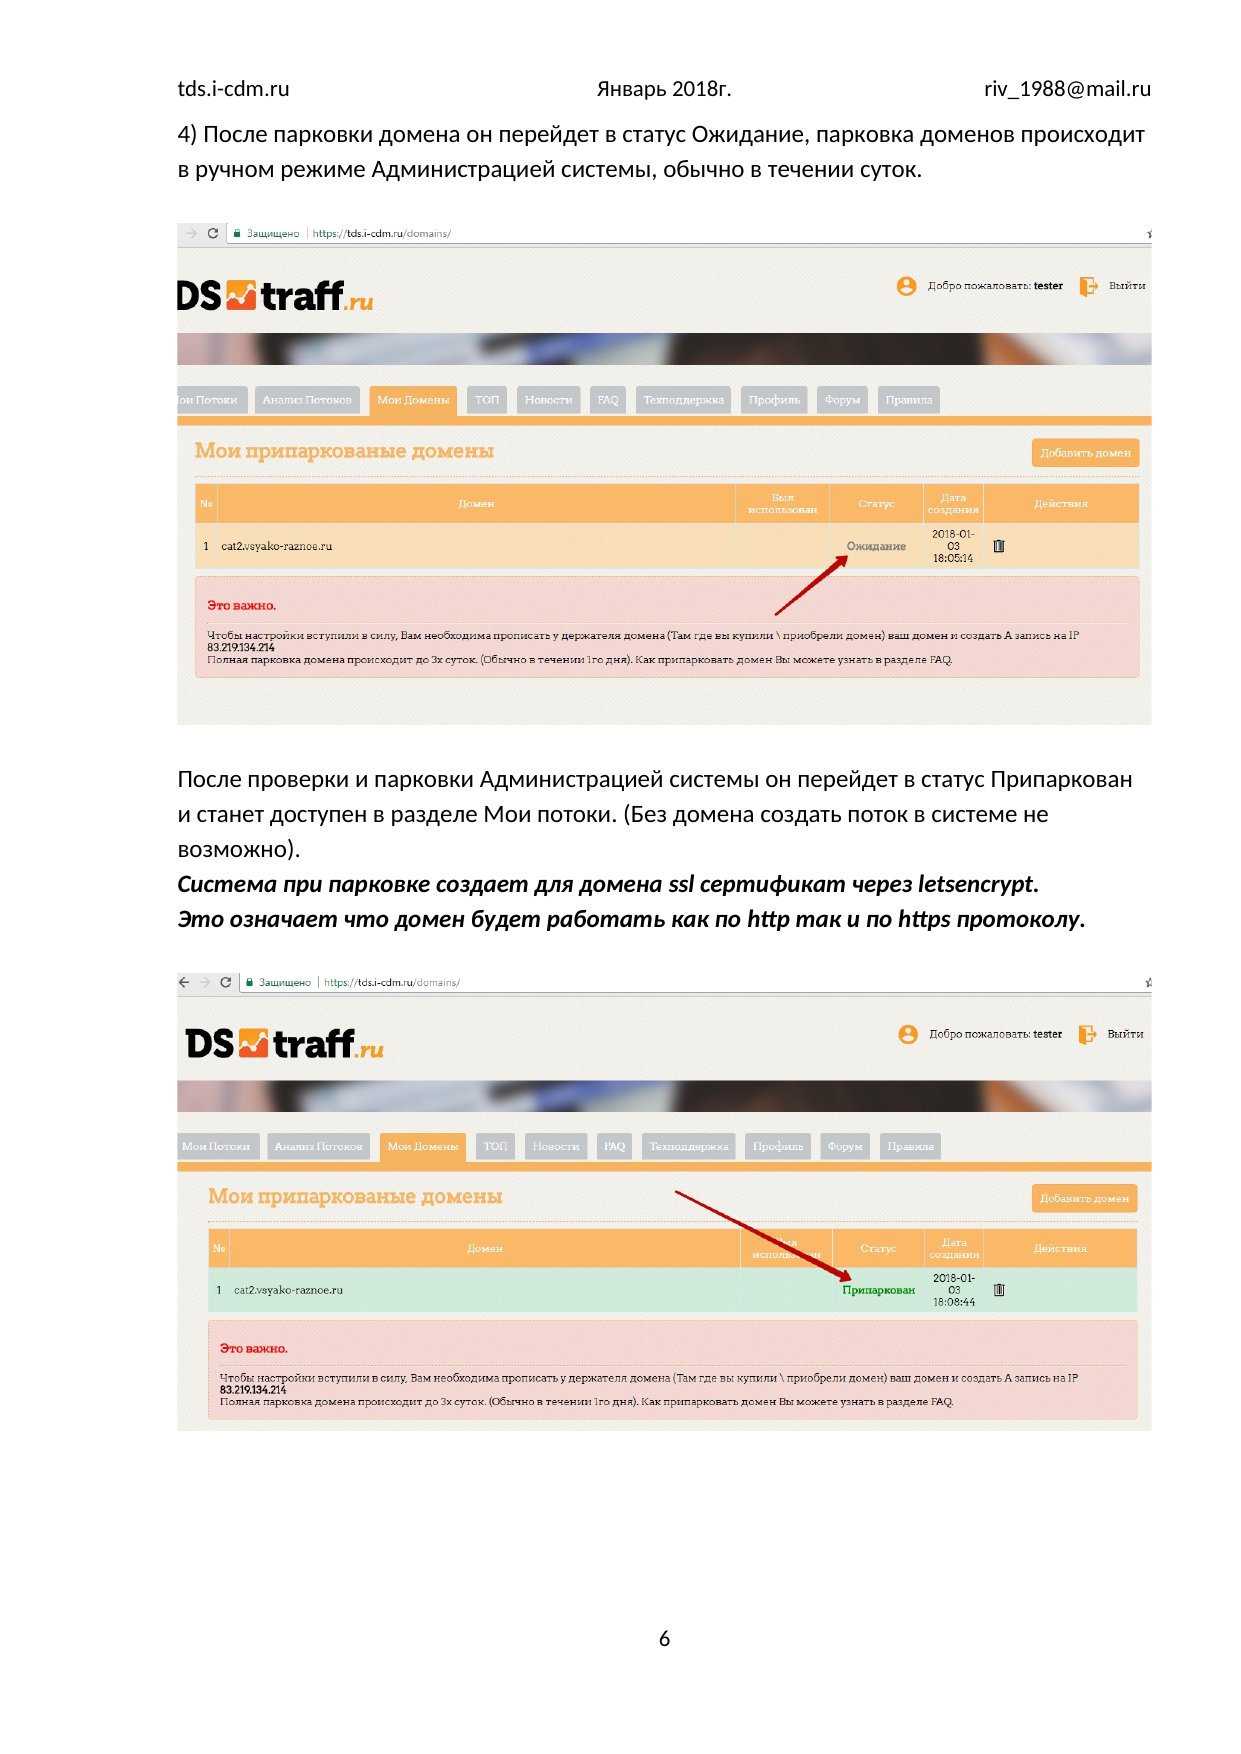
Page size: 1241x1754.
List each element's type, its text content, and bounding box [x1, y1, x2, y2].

text Система при парковке создает для домена ssl сертификат через letsencrypt. [177, 868, 1152, 899]
text 4) После парковки домена он перейдет в статус Ожидание, парковка доменов происходит в ручном режиме Администрацией системы, обычно в течении суток. [177, 118, 1152, 184]
picture [177, 223, 1152, 725]
picture [177, 973, 1152, 1431]
text Это означает что домен будет работать как по http так и по https протоколу. [177, 903, 1152, 934]
text После проверки и парковки Администрацией системы он перейдет в статус Припаркован и станет доступен в разделе Мои потоки. (Без домена создать поток в системе не возможно). [177, 763, 1152, 864]
